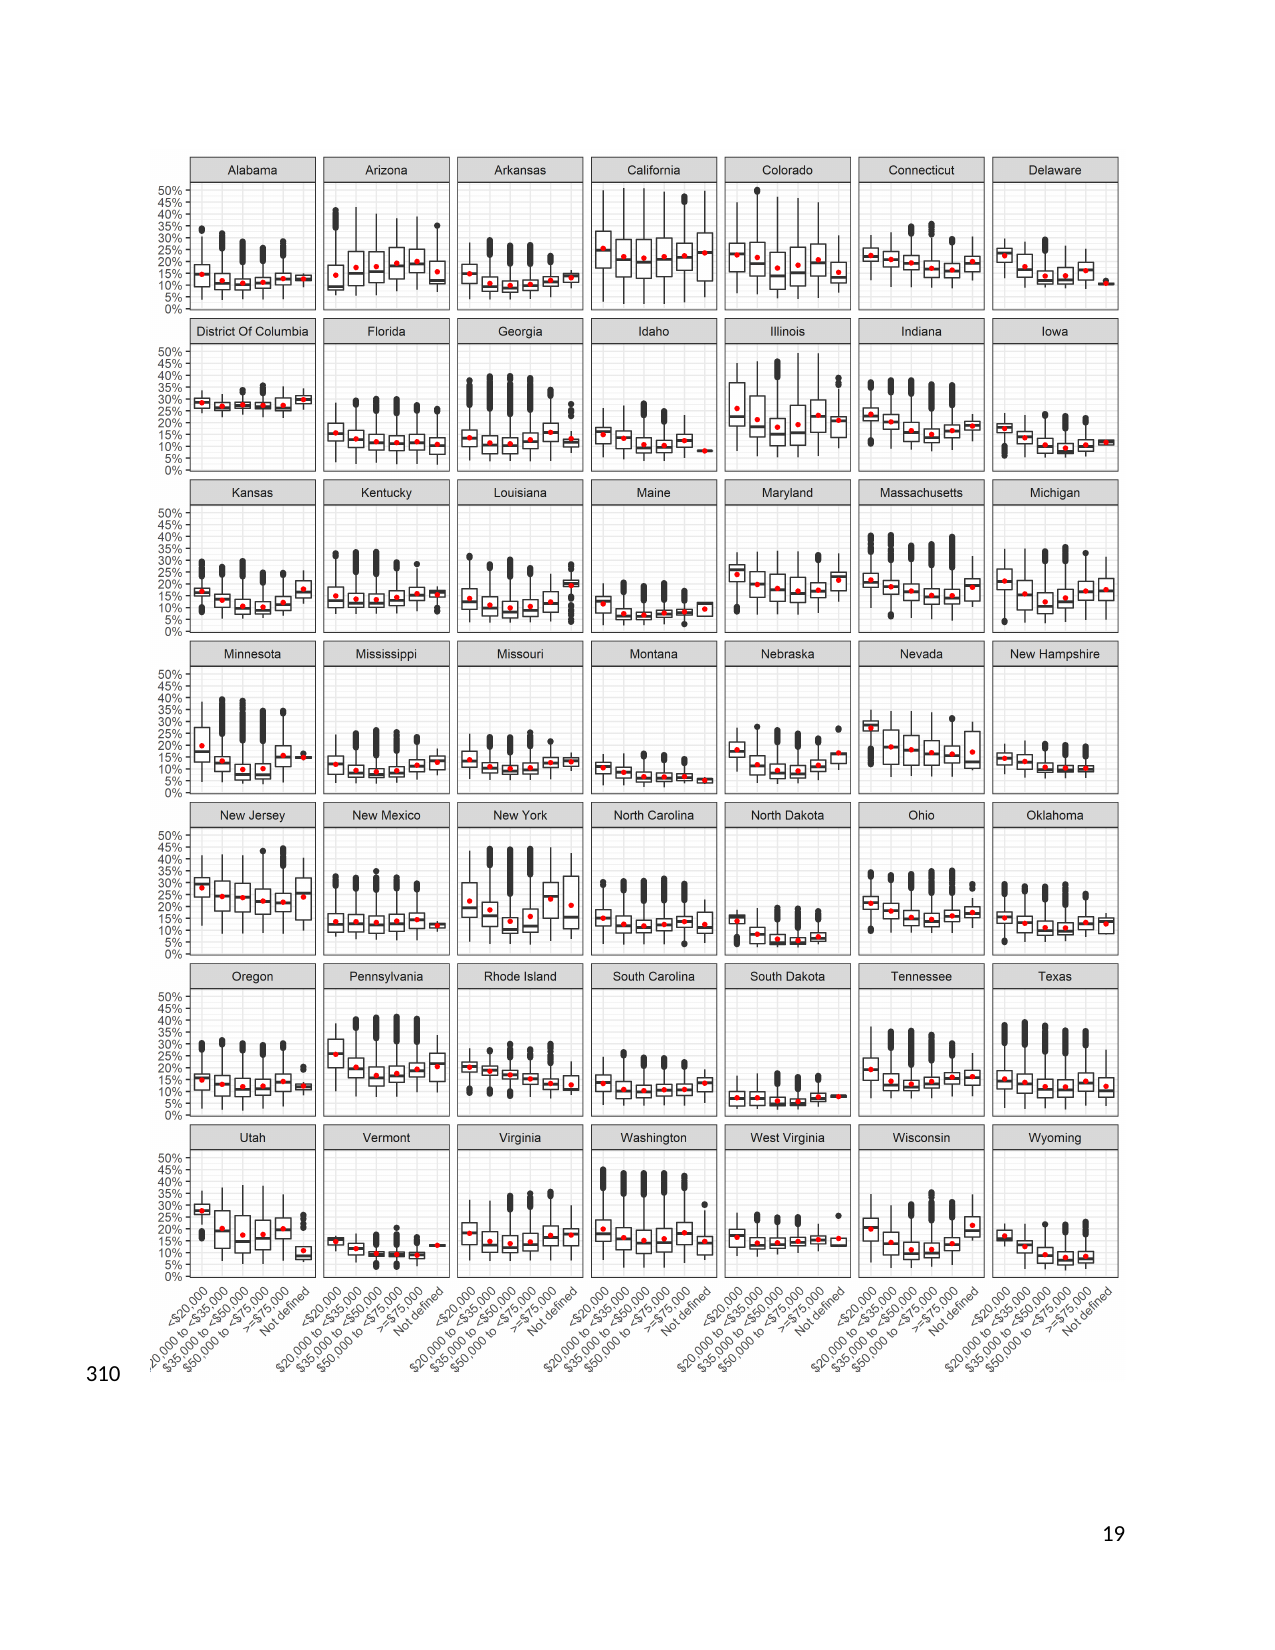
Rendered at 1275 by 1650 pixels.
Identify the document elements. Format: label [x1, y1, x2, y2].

picture [150, 149, 1126, 1382]
